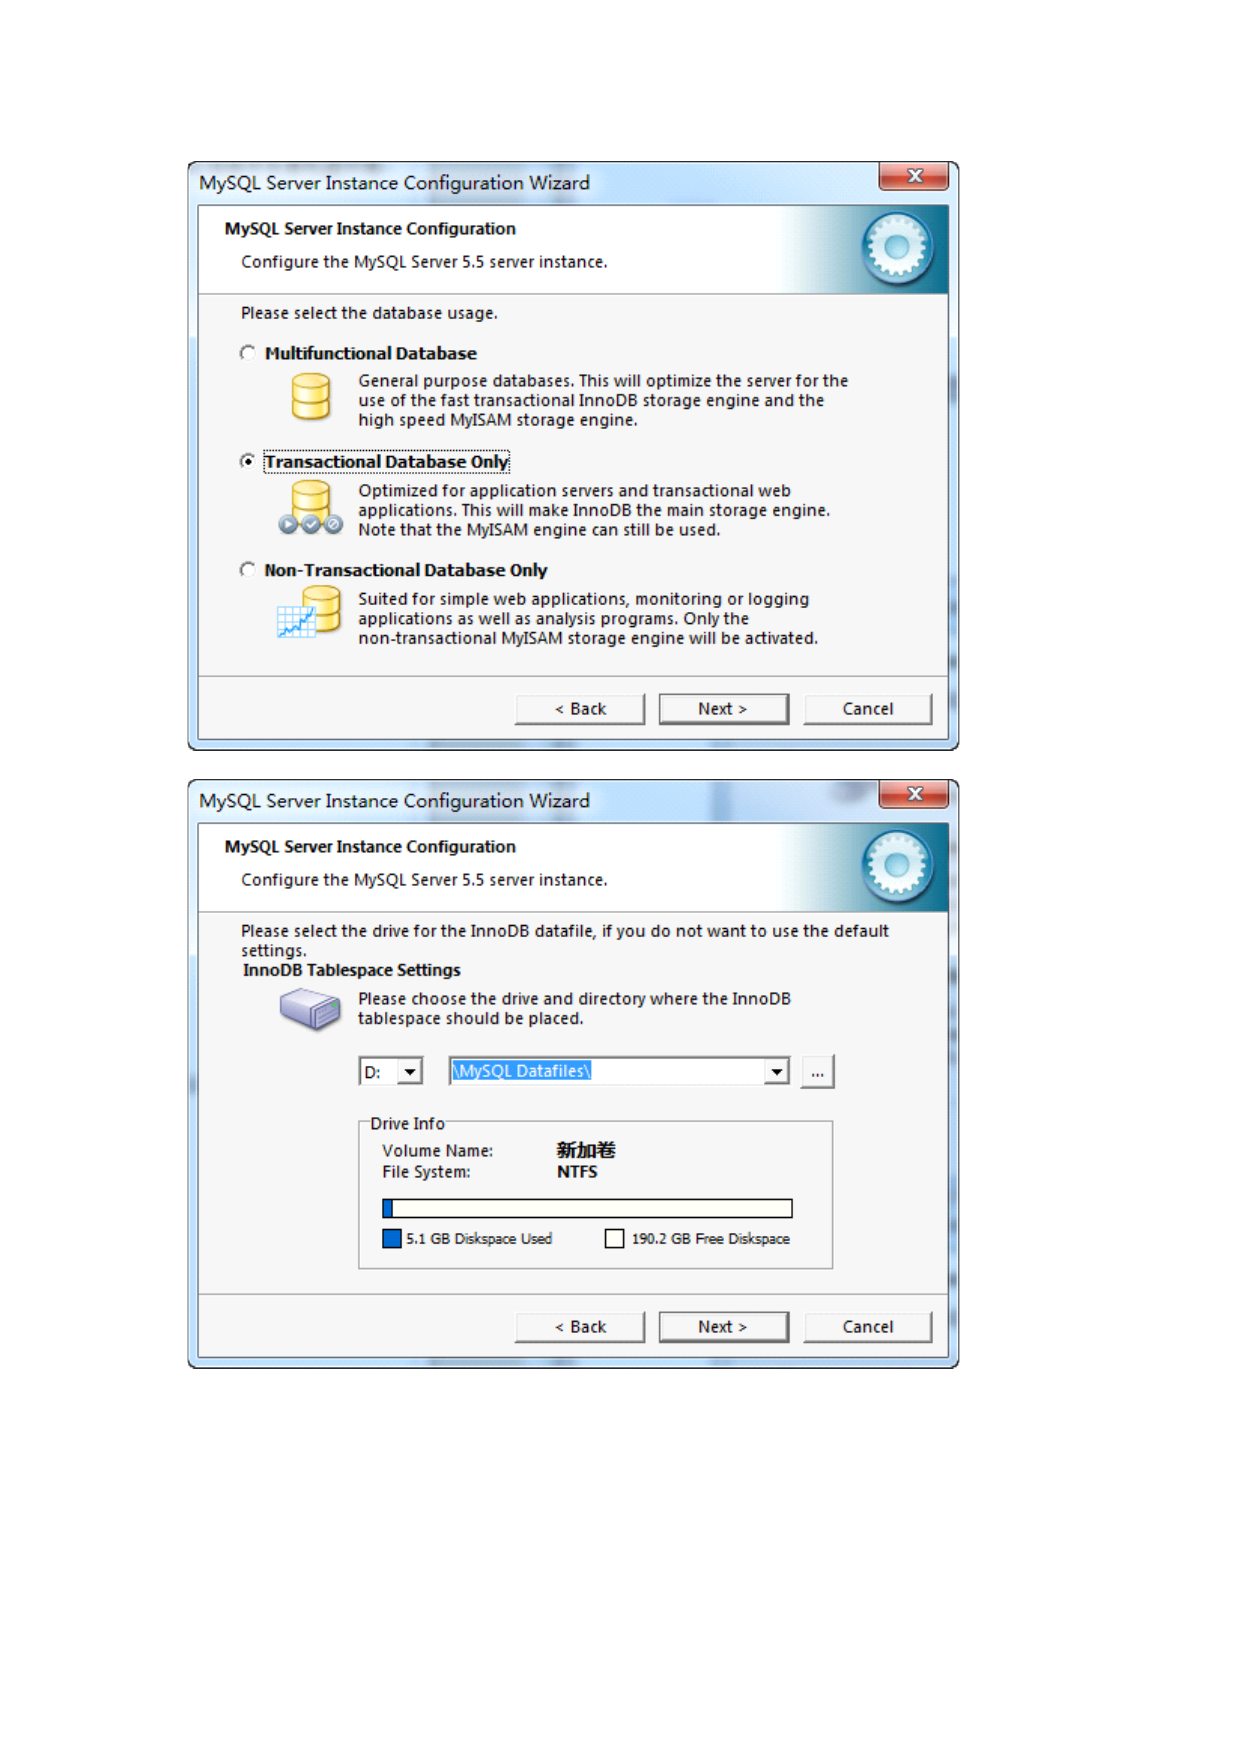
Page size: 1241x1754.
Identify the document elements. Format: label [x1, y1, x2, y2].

picture [187, 779, 960, 1369]
picture [187, 161, 960, 751]
